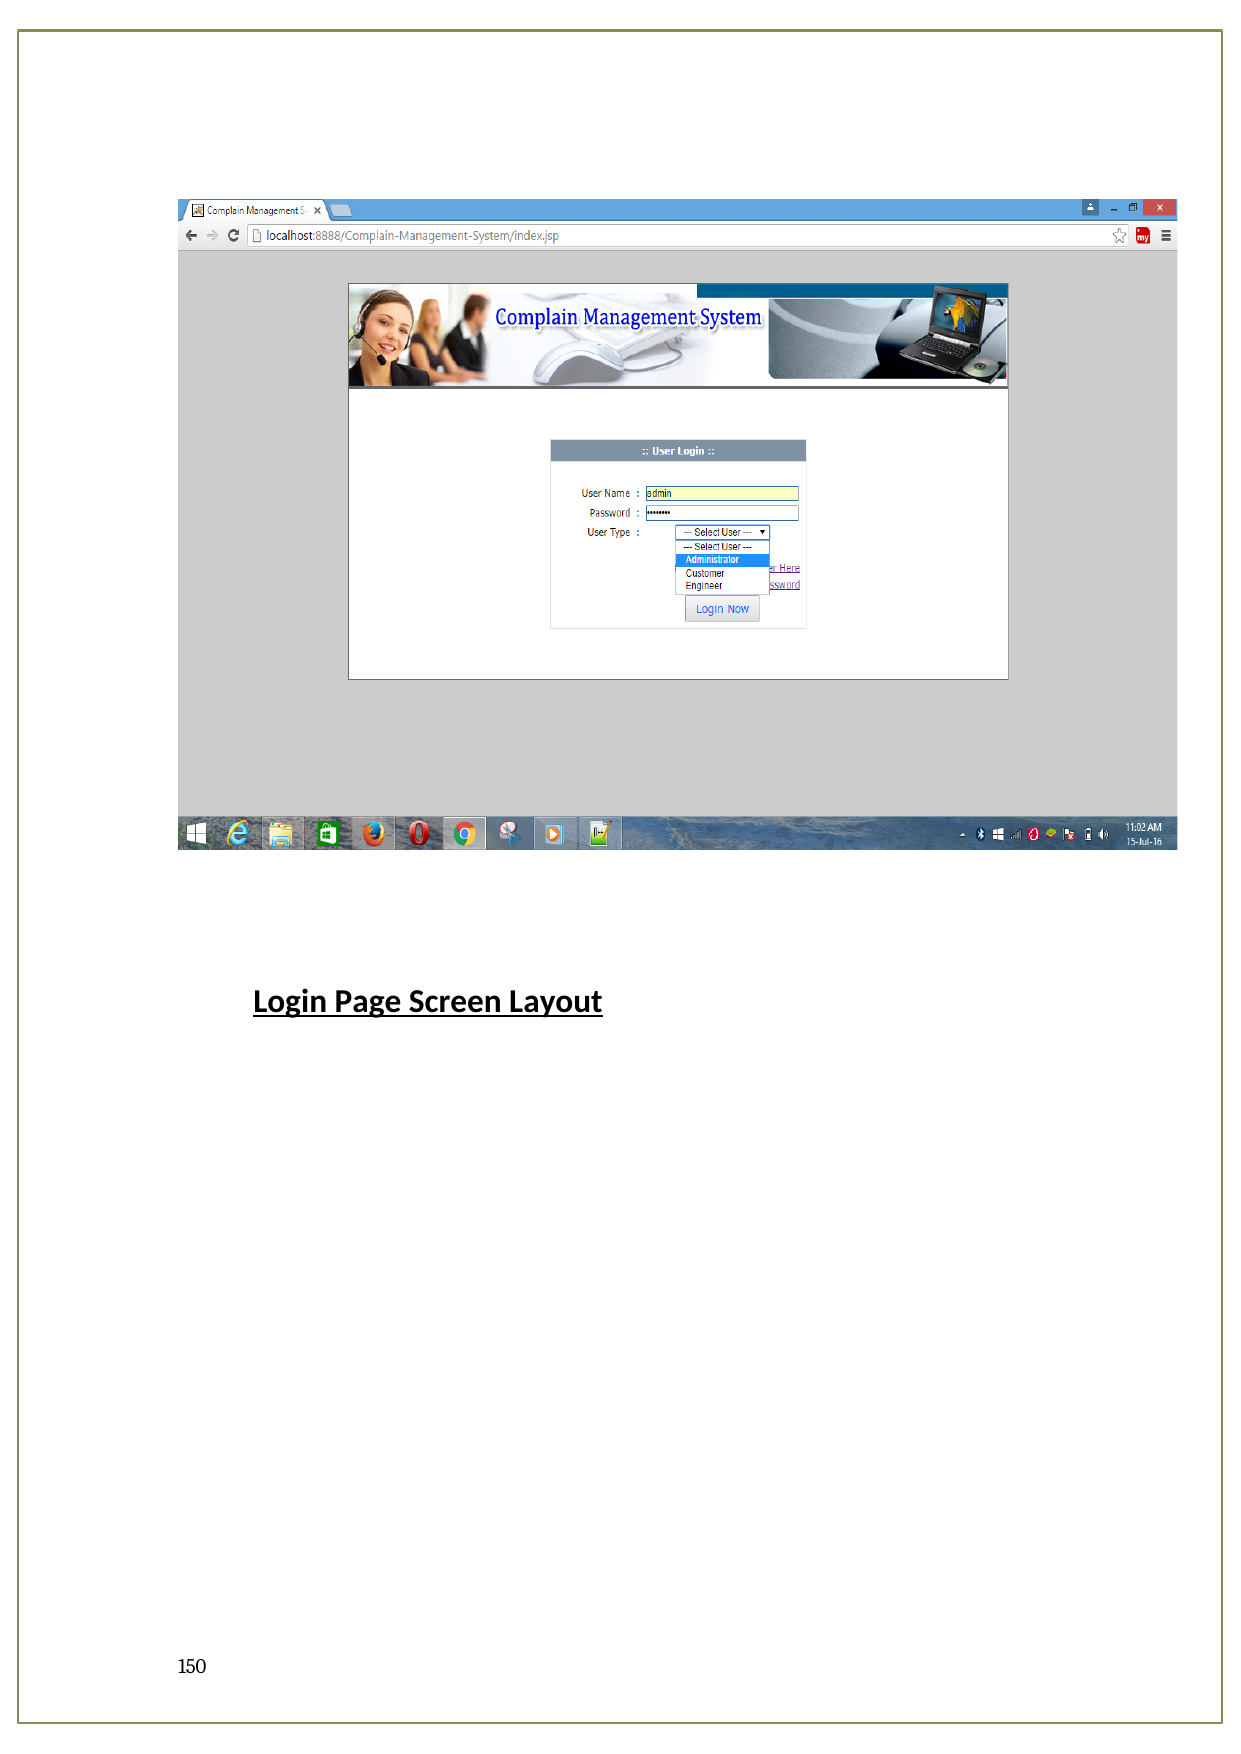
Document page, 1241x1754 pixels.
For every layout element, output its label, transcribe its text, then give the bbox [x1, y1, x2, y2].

picture [178, 199, 1178, 850]
text Login Page Screen Layout [253, 980, 1090, 1021]
